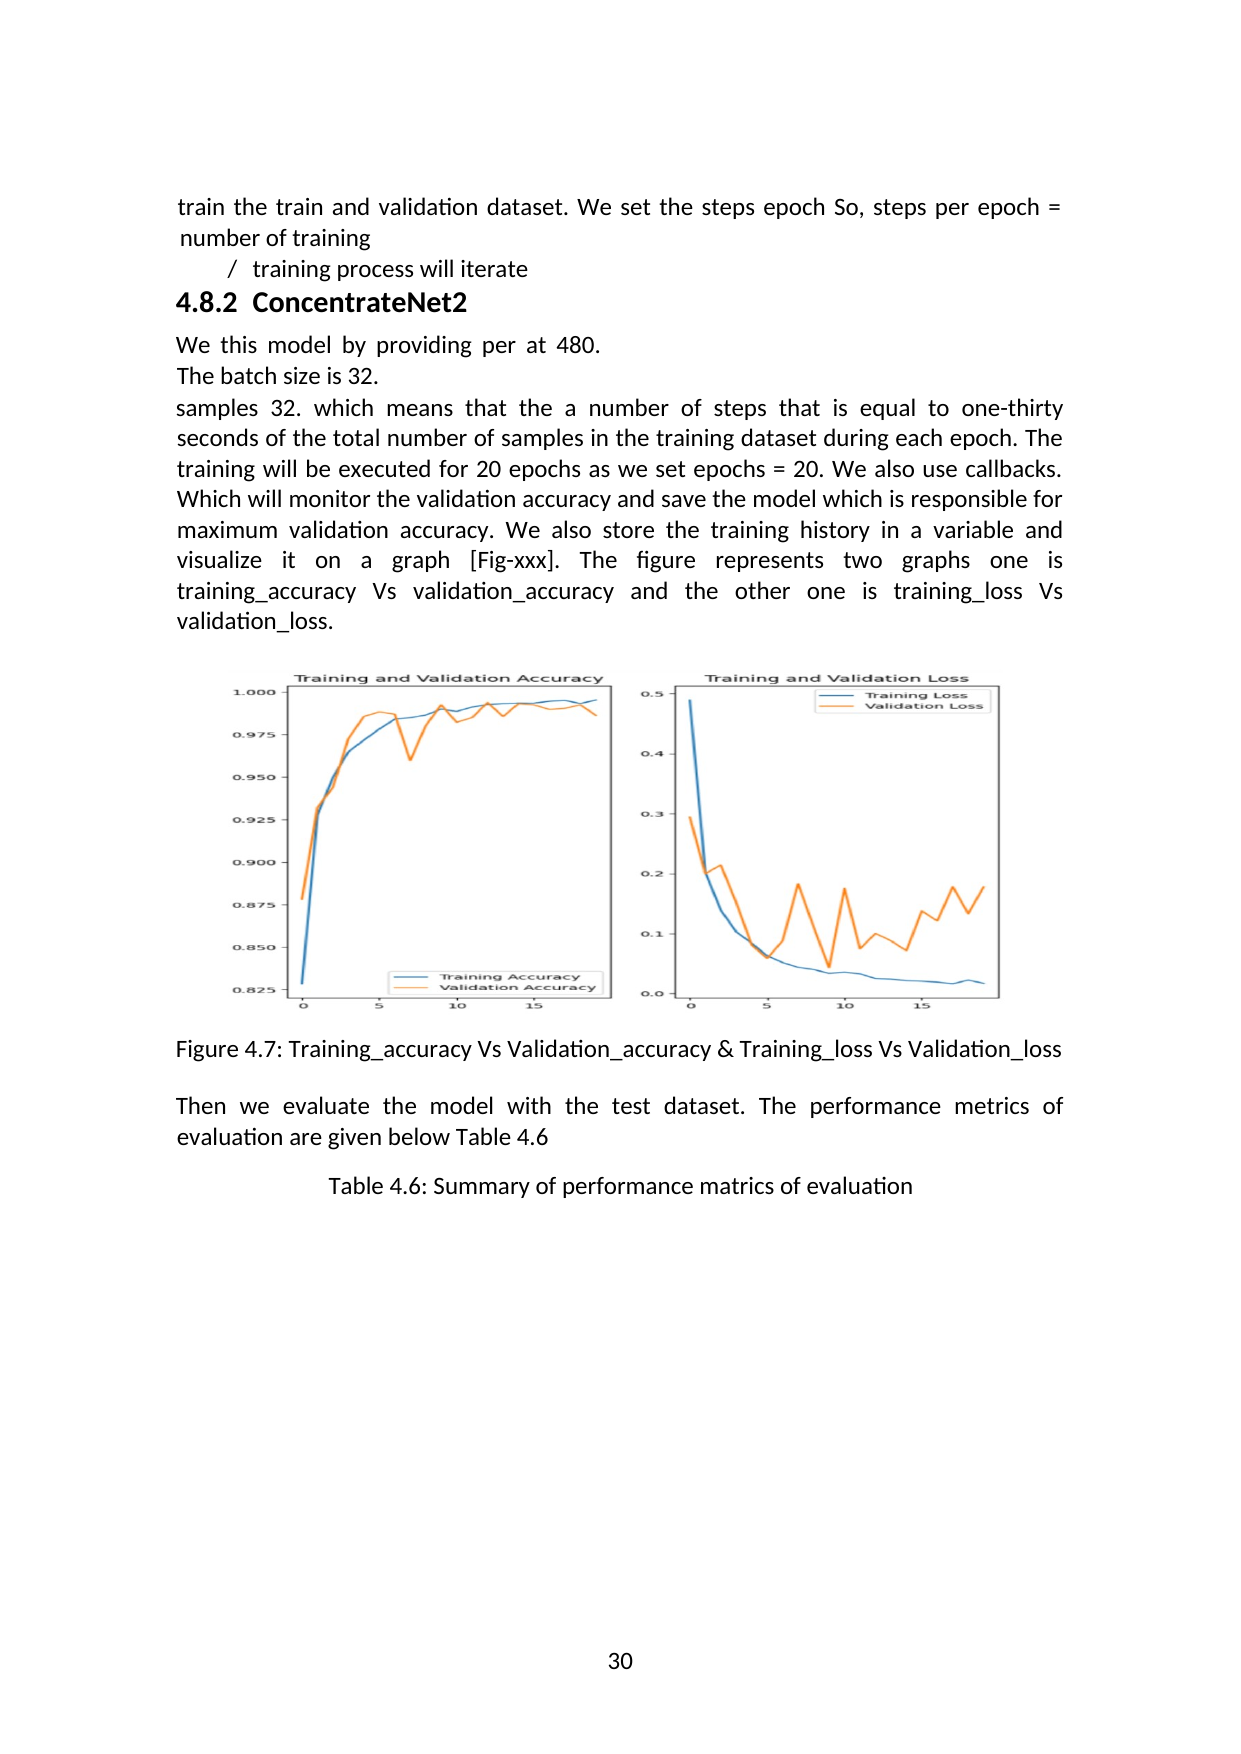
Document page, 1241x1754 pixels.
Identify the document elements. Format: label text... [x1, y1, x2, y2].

text We this model by providing per at 480. The batch size is 32. [176, 329, 601, 390]
picture [222, 661, 1018, 1021]
text Figure 4.7: Training_accuracy Vs Validation_accuracy & Training_loss Vs Validation_loss [176, 1033, 1064, 1064]
text samples 32. which means that the a number of steps that is equal to one-thirty seconds of the total number of samples in the training dataset during each epoch. The training will be executed for 20 epochs as we set epochs = 20. We also use callbacks. Which will monitor the validation accuracy and save the model which is responsible for maximum validation accuracy. We also store the training history in a variable and visualize it on a graph [Fig-xxx]. The figure represents two graphs one is training_accuracy Vs validation_accuracy and the other one is training_loss Vs validation_loss. [176, 392, 1064, 636]
subtitle 4.8.2 ConcentrateNet2 [176, 283, 1064, 320]
text Table 4.6: Summary of performance matrics of evaluation [177, 1170, 1064, 1201]
text Then we evaluate the model with the test dataset. The performance metrics of evaluation are given below Table 4.6 [176, 1091, 1064, 1152]
